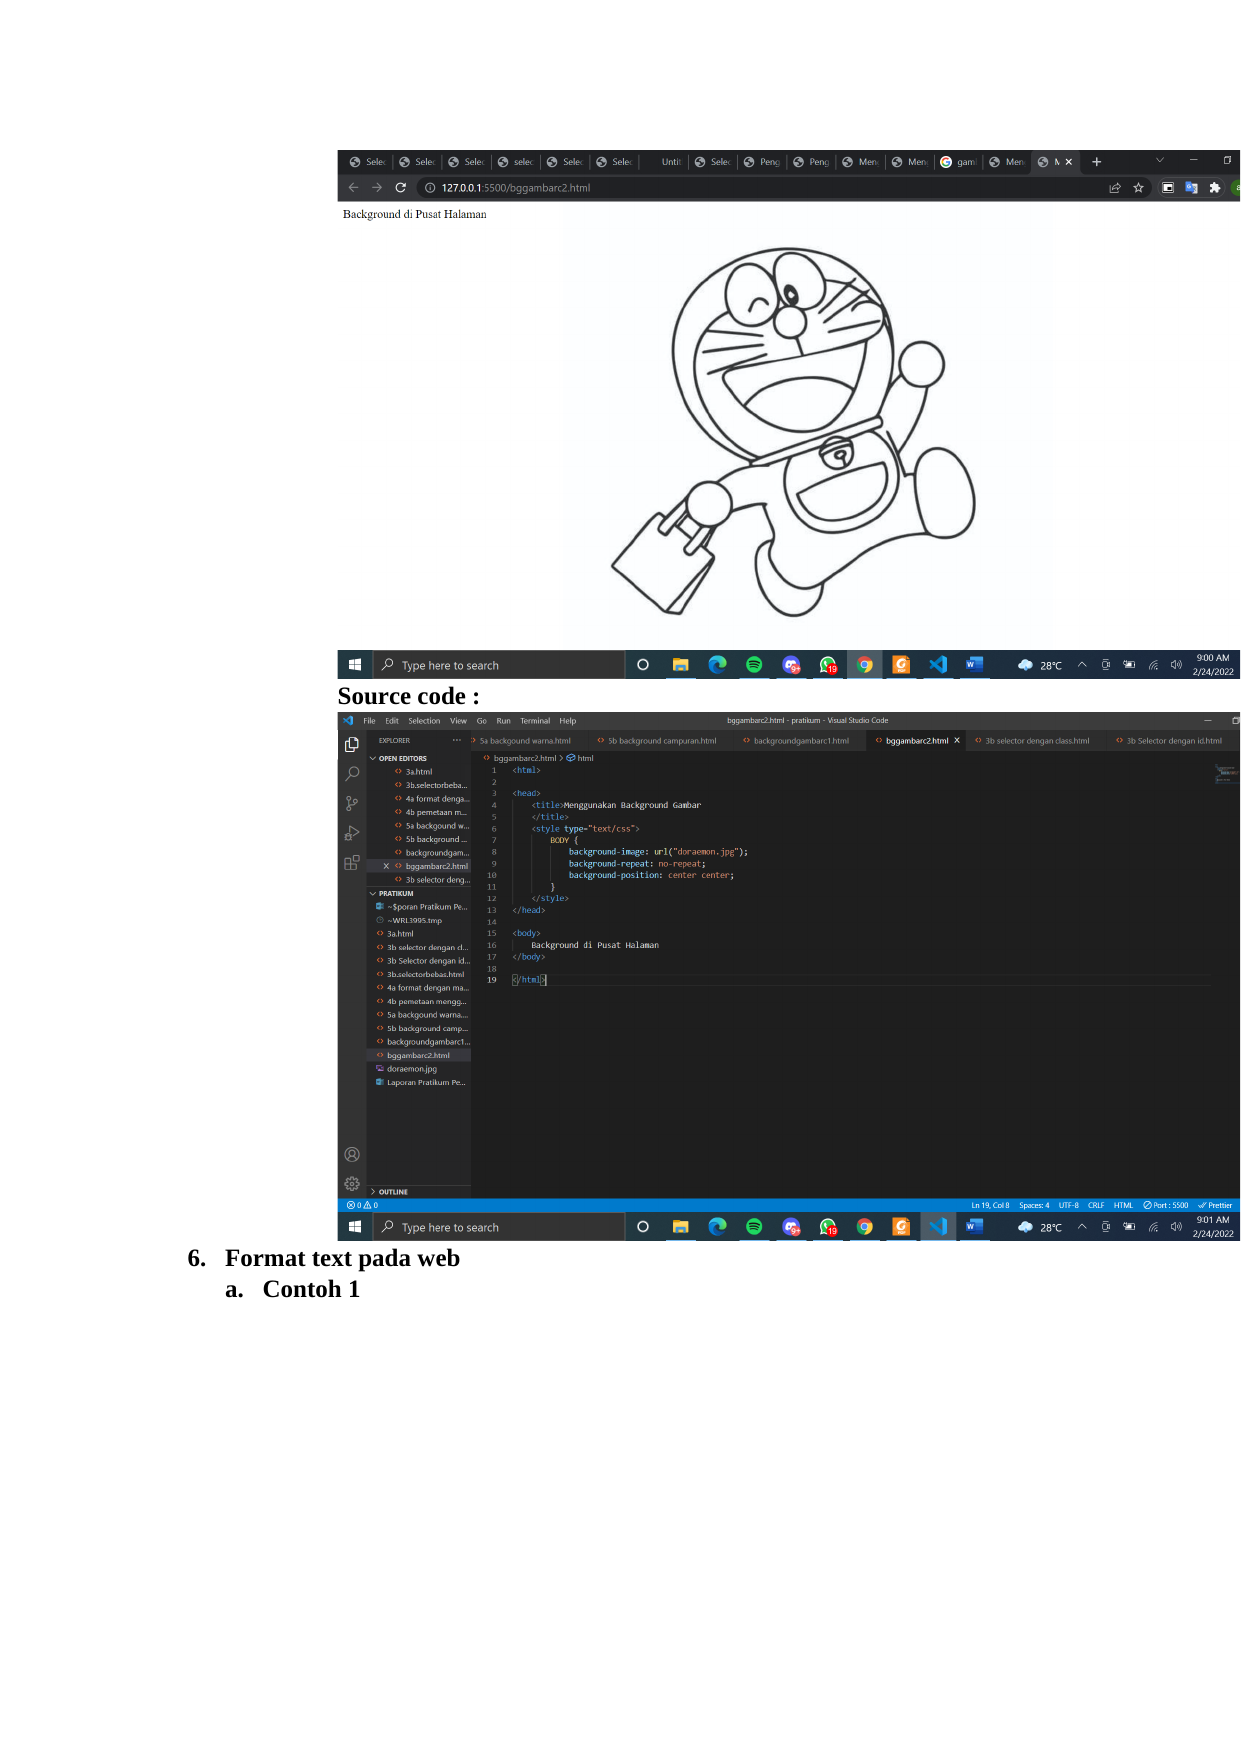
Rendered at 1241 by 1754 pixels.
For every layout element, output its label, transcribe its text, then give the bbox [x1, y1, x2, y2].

list Source code : [337, 681, 1090, 710]
list Format text pada web [187, 1243, 1090, 1272]
list Contoh 1 [225, 1274, 1090, 1303]
picture [337, 712, 1241, 1241]
picture [337, 150, 1241, 679]
